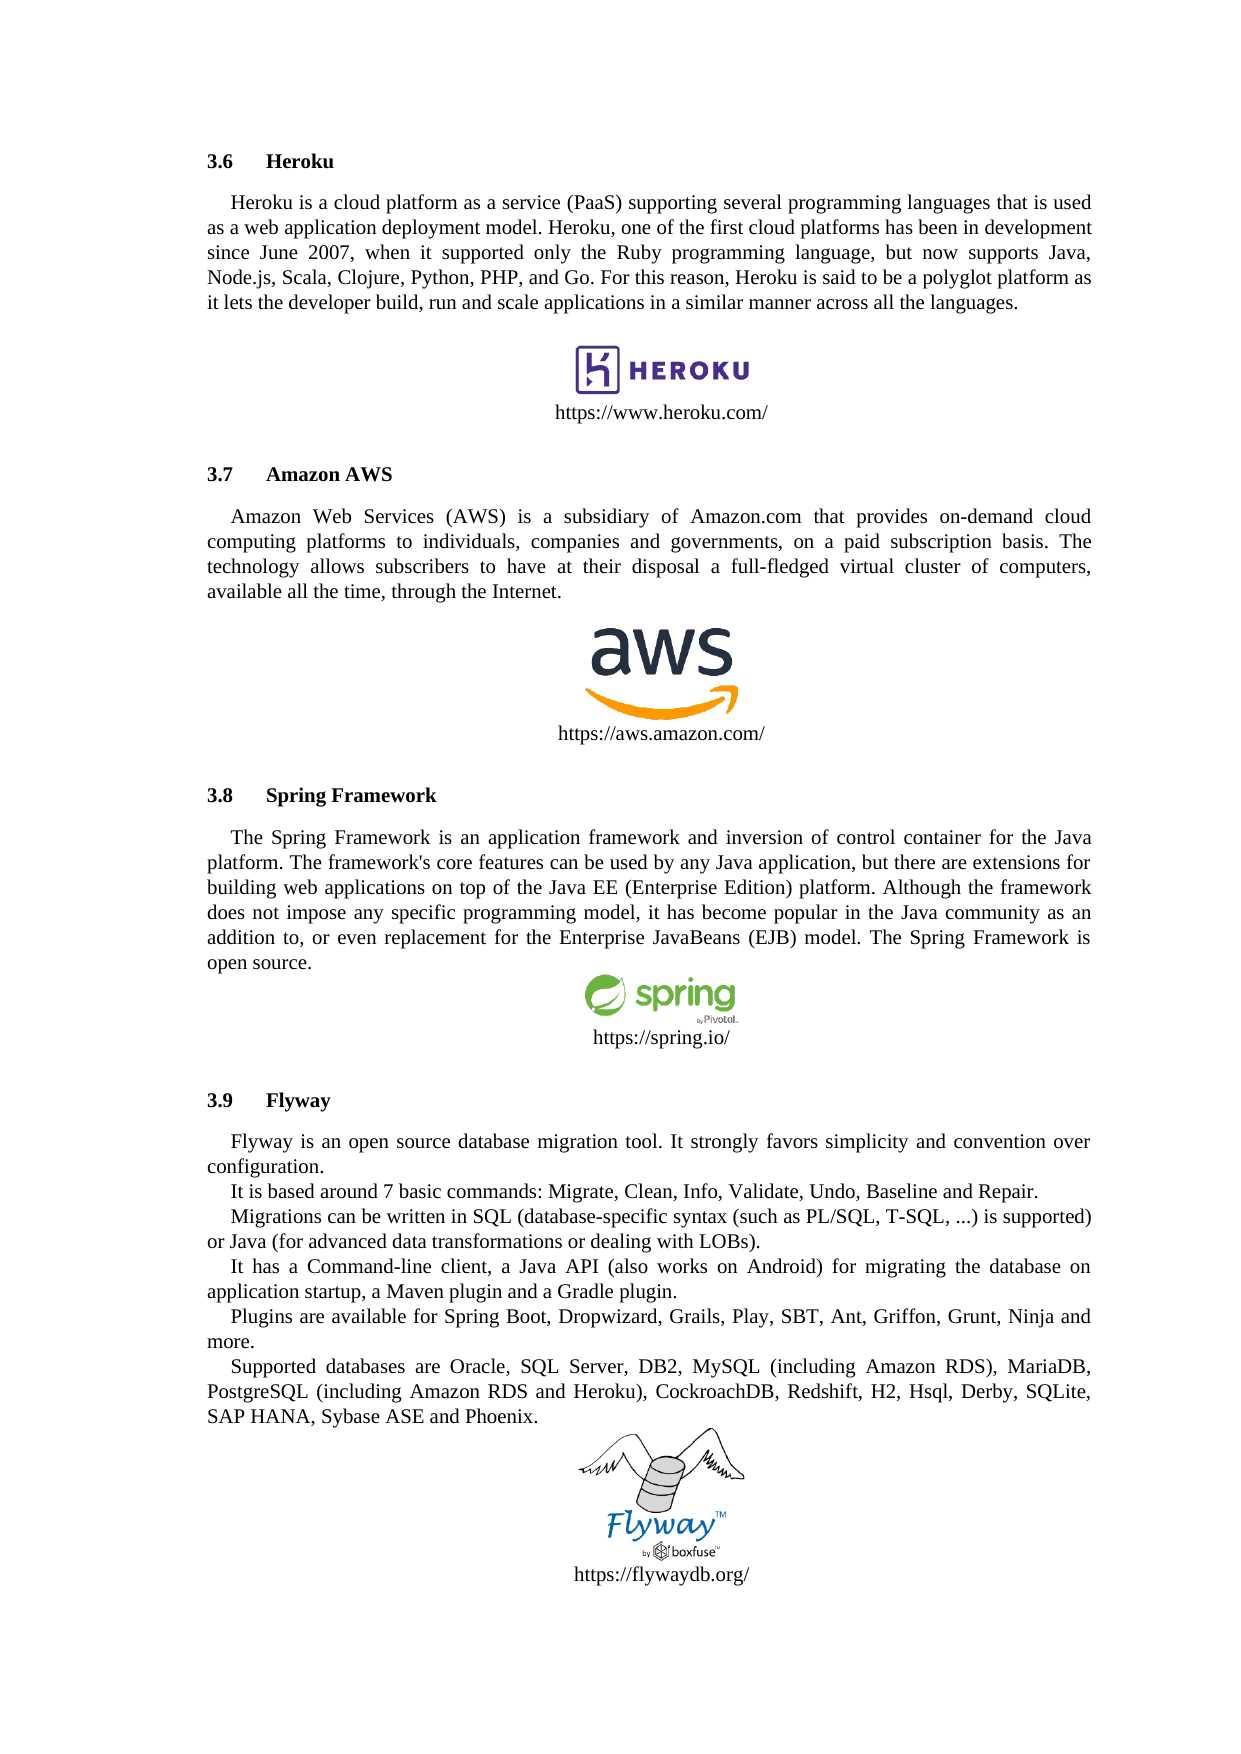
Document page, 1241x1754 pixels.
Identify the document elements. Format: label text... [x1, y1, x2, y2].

text Flyway is an open source database migration tool. It strongly favors simplicity and convention over configuration. [207, 1128, 1092, 1178]
text https://www.heroku.com/ [207, 399, 1092, 424]
subtitle Flyway [207, 1087, 1092, 1112]
subtitle Spring Framework [207, 782, 1092, 807]
text https://aws.amazon.com/ [207, 720, 1092, 745]
picture [578, 1428, 745, 1561]
text Heroku is a cloud platform as a service (PaaS) supporting several programming languages that is used as a web application deployment model. Heroku, one of the first cloud platforms has been in development since June 2007, when it supported only the Ruby programming language, but now supports Java, Node.js, Scala, Clojure, Python, PHP, and Go. For this reason, Heroku is said to be a polyglot platform as it lets the developer build, run and scale applications in a similar manner across all the languages. [207, 189, 1092, 314]
text It has a Command-line client, a Java API (also works on Android) for migrating the database on application startup, a Maven plugin and a Gradle plugin. [207, 1253, 1092, 1303]
text Amazon Web Services (AWS) is a subsidiary of Amazon.com that provides on-demand cloud computing platforms to individuals, companies and governments, on a paid subscription basis. The technology allows subscribers to have at their disposal a full-fledged virtual cluster of computers, available all the time, through the Internet. [207, 503, 1092, 603]
text Migrations can be written in SQL (database-specific syntax (such as PL/SQL, T-SQL, ...) is supported) or Java (for advanced data transformations or dealing with LOBs). [207, 1203, 1092, 1253]
text It is based around 7 basic commands: Migrate, Clean, Info, Validate, Undo, Baseline and Repair. [207, 1178, 1092, 1203]
text The Spring Framework is an application framework and inversion of control container for the Java platform. The framework's core features can be used by any Java application, but there are extensions for building web applications on top of the Java EE (Enterprise Edition) platform. Although the framework does not impose any specific programming model, it has become popular in the Java community as an addition to, or even replacement for the Enterprise JavaBeans (EJB) model. The Spring Framework is open source. [207, 824, 1092, 974]
picture [585, 627, 739, 720]
picture [583, 973, 739, 1025]
subtitle Heroku [207, 148, 1092, 173]
text https://flywaydb.org/ [207, 1561, 1092, 1586]
text https://spring.io/ [207, 1024, 1092, 1049]
text Supported databases are Oracle, SQL Server, DB2, MySQL (including Amazon RDS), MariaDB, PostgreSQL (including Amazon RDS and Heroku), CockroachDB, Redshift, H2, Hsql, Derby, SQLite, SAP HANA, Sybase ASE and Phoenix. [207, 1353, 1092, 1428]
picture [570, 339, 753, 399]
subtitle Amazon AWS [207, 461, 1092, 486]
text Plugins are available for Spring Boot, Dropwizard, Grails, Play, SBT, Ant, Griffon, Grunt, Ninja and more. [207, 1303, 1092, 1353]
